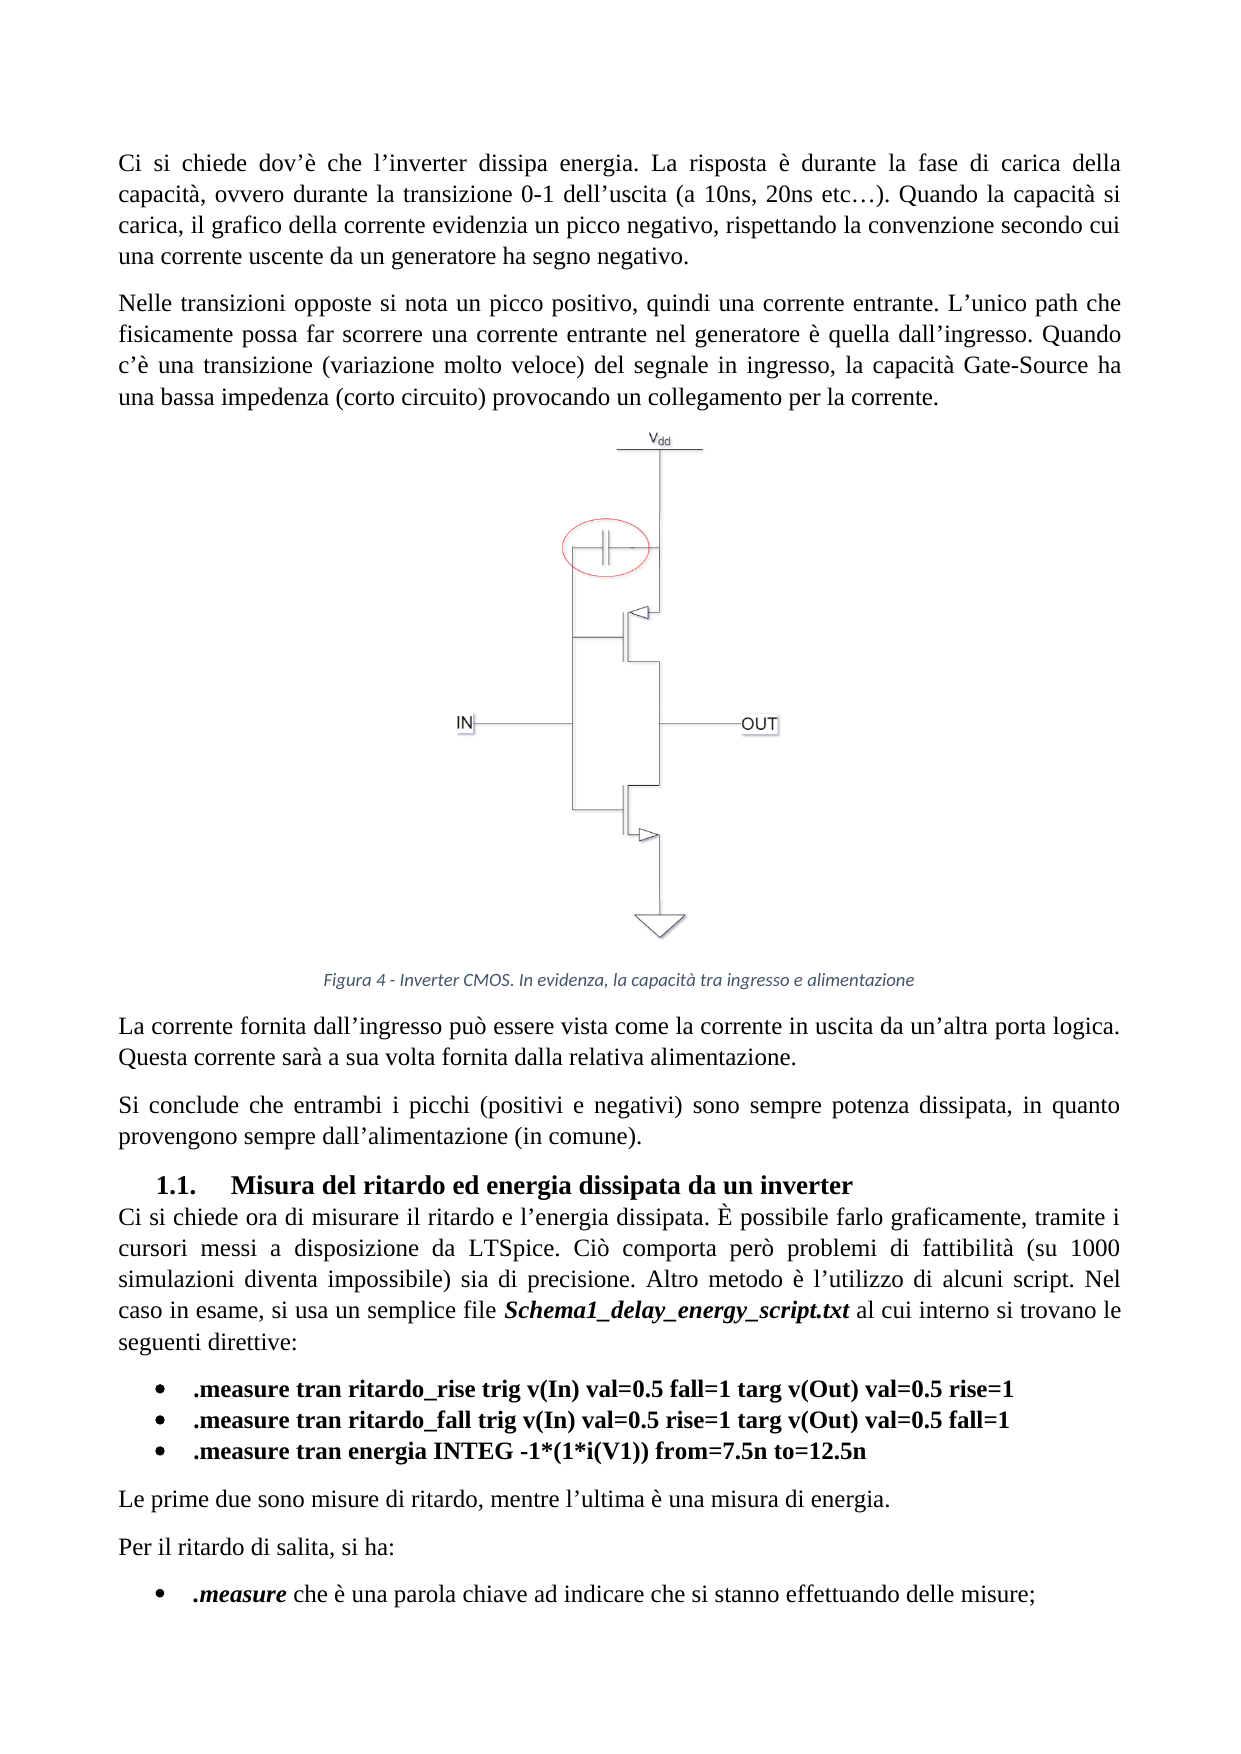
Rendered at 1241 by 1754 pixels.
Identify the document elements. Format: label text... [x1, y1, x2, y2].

list .measure tran energia INTEG -1*(1*i(V1)) from=7.5n to=12.5n [156, 1436, 1122, 1465]
subtitle Misura del ritardo ed energia dissipata da un inverter [156, 1169, 1122, 1200]
list .measure che è una parola chiave ad indicare che si stanno effettuando delle misure; [156, 1579, 1122, 1608]
text Figura 4 - Inverter CMOS. In evidenza, la capacità tra ingresso e alimentazione [118, 968, 1122, 991]
text Nelle transizioni opposte si nota un picco positivo, quindi una corrente entrante. L’unico path che fisicamente possa far scorrere una corrente entrante nel generatore è quella dall’ingresso. Quando c’è una transizione (variazione molto veloce) del segnale in ingresso, la capacità Gate-Source ha una bassa impedenza (corto circuito) provocando un collegamento per la corrente. [118, 288, 1122, 410]
list .measure tran ritardo_rise trig v(In) val=0.5 fall=1 targ v(Out) val=0.5 rise=1 [156, 1374, 1122, 1403]
text La corrente fornita dall’ingresso può essere vista come la corrente in uscita da un’altra porta logica. Questa corrente sarà a sua volta fornita dalla relativa alimentazione. [118, 1011, 1122, 1071]
text Le prime due sono misure di ritardo, mentre l’ultima è una misura di energia. [118, 1484, 1122, 1513]
picture [456, 429, 784, 944]
text Si conclude che entrambi i picchi (positivi e negativi) sono sempre potenza dissipata, in quanto provengono sempre dall’alimentazione (in comune). [118, 1090, 1122, 1150]
text Per il ritardo di salita, si ha: [118, 1532, 1122, 1561]
list .measure tran ritardo_fall trig v(In) val=0.5 rise=1 targ v(Out) val=0.5 fall=1 [156, 1405, 1122, 1434]
text Ci si chiede dov’è che l’inverter dissipa energia. La risposta è durante la fase di carica della capacità, ovvero durante la transizione 0-1 dell’uscita (a 10ns, 20ns etc…). Quando la capacità si carica, il grafico della corrente evidenzia un picco negativo, rispettando la convenzione secondo cui una corrente uscente da un generatore ha segno negativo. [118, 148, 1122, 269]
text Ci si chiede ora di misurare il ritardo e l’energia dissipata. È possibile farlo graficamente, tramite i cursori messi a disposizione da LTSpice. Ciò comporta però problemi di fattibilità (su 1000 simulazioni diventa impossibile) sia di precisione. Altro metodo è l’utilizzo di alcuni script. Nel caso in esame, si usa un semplice file Schema1_delay_energy_script.txt al cui interno si trovano le seguenti direttive: [118, 1202, 1122, 1355]
